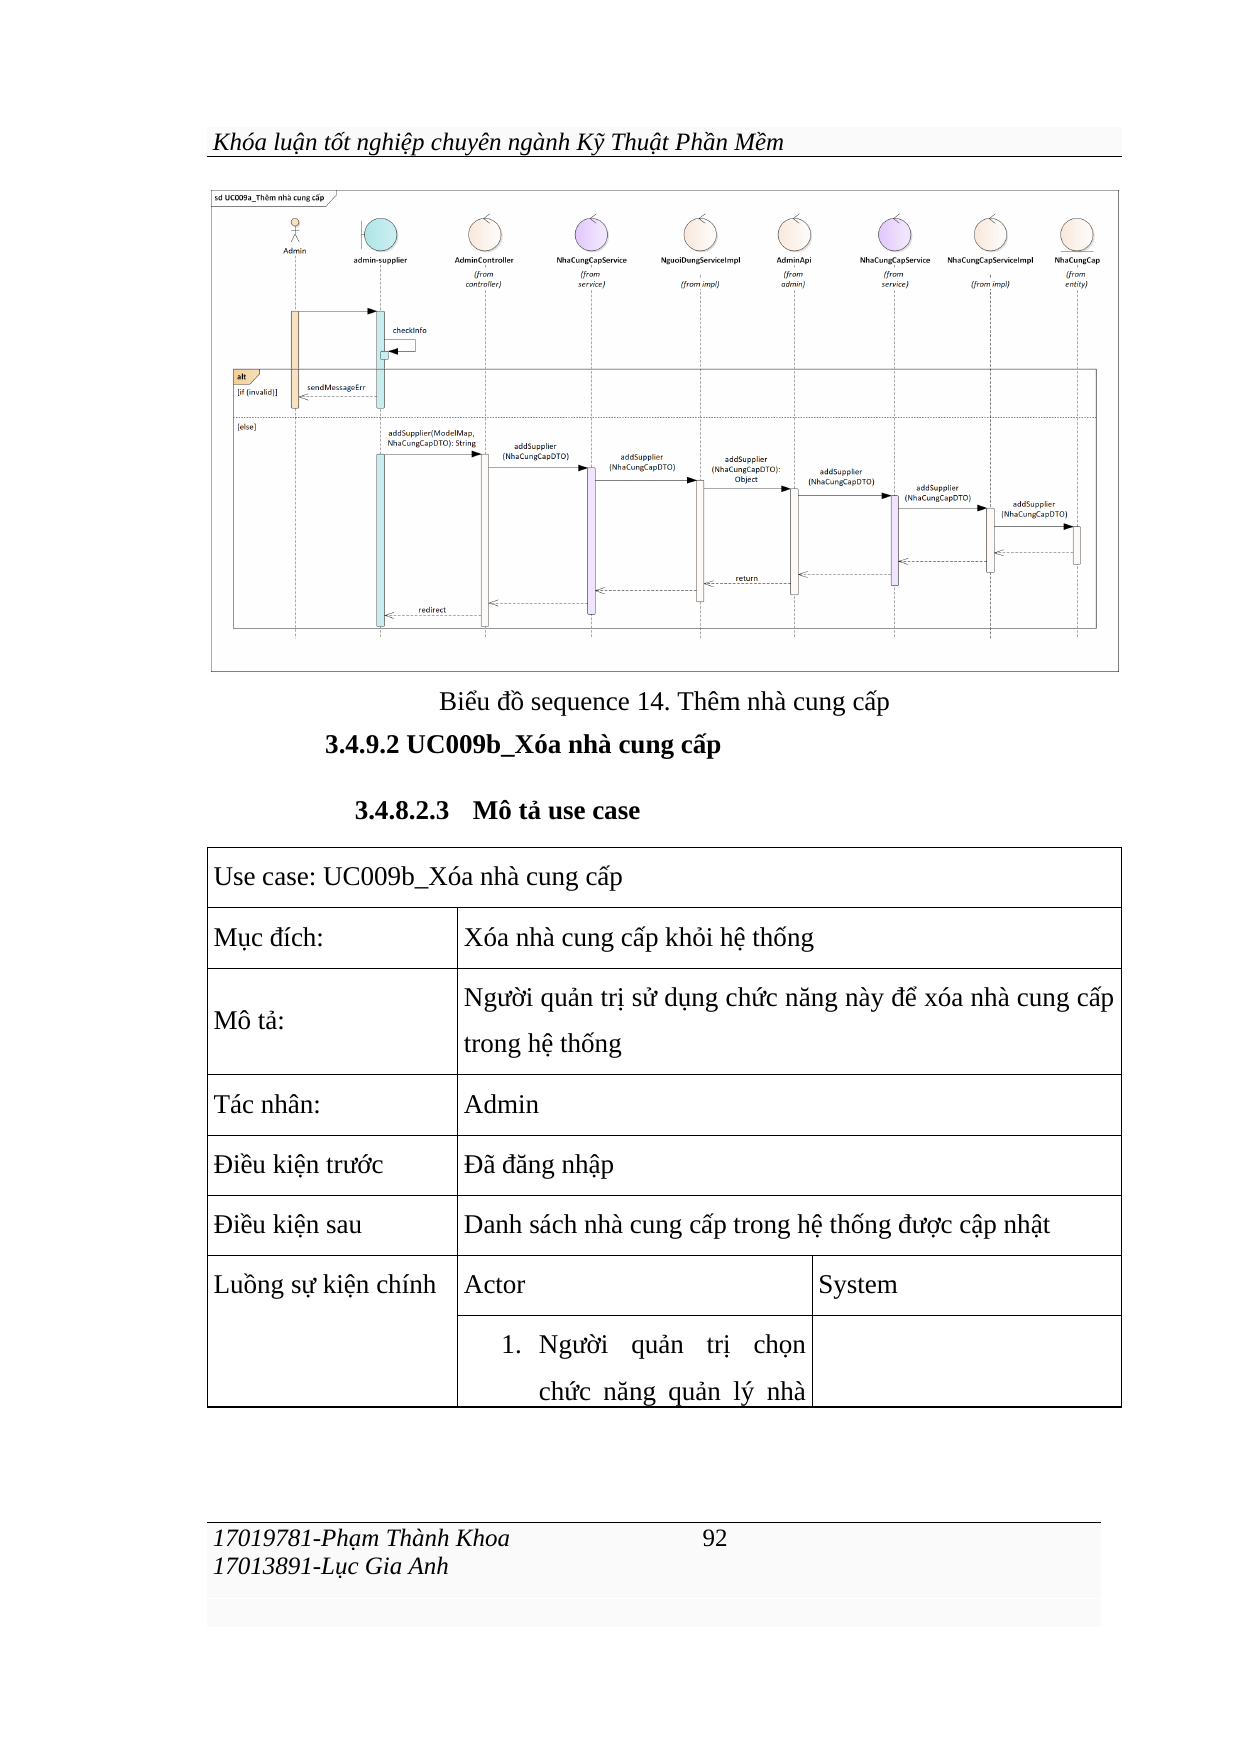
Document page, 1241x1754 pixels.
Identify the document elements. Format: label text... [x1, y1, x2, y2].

table_cell Tác nhân: [208, 1075, 457, 1134]
table_cell Admin [458, 1075, 1121, 1134]
table_cell Đã đăng nhập [458, 1136, 1121, 1195]
subtitle UC009b_Xóa nhà cung cấp [325, 729, 1122, 760]
subtitle Mô tả use case [354, 794, 1122, 825]
table_cell Danh sách nhà cung cấp trong hệ thống được cập nhật [458, 1196, 1121, 1255]
table_cell Mục đích: [208, 908, 457, 967]
table_cell Điều kiện sau [208, 1196, 457, 1255]
table_cell Xóa nhà cung cấp khỏi hệ thống [458, 908, 1121, 967]
table_cell Mô tả: [208, 969, 457, 1074]
table_cell [813, 1316, 1121, 1406]
table_cell Điều kiện trước [208, 1136, 457, 1195]
table_cell Người quản trị sử dụng chức năng này để xóa nhà cung cấp trong hệ thống [458, 969, 1121, 1074]
picture [206, 185, 1123, 676]
table_cell Luồng sự kiện chính [208, 1256, 457, 1406]
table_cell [458, 1316, 812, 1406]
table_cell System [813, 1256, 1121, 1315]
table_cell Actor [458, 1256, 812, 1315]
table_header Use case: UC009b_Xóa nhà cung cấp [208, 848, 1121, 907]
